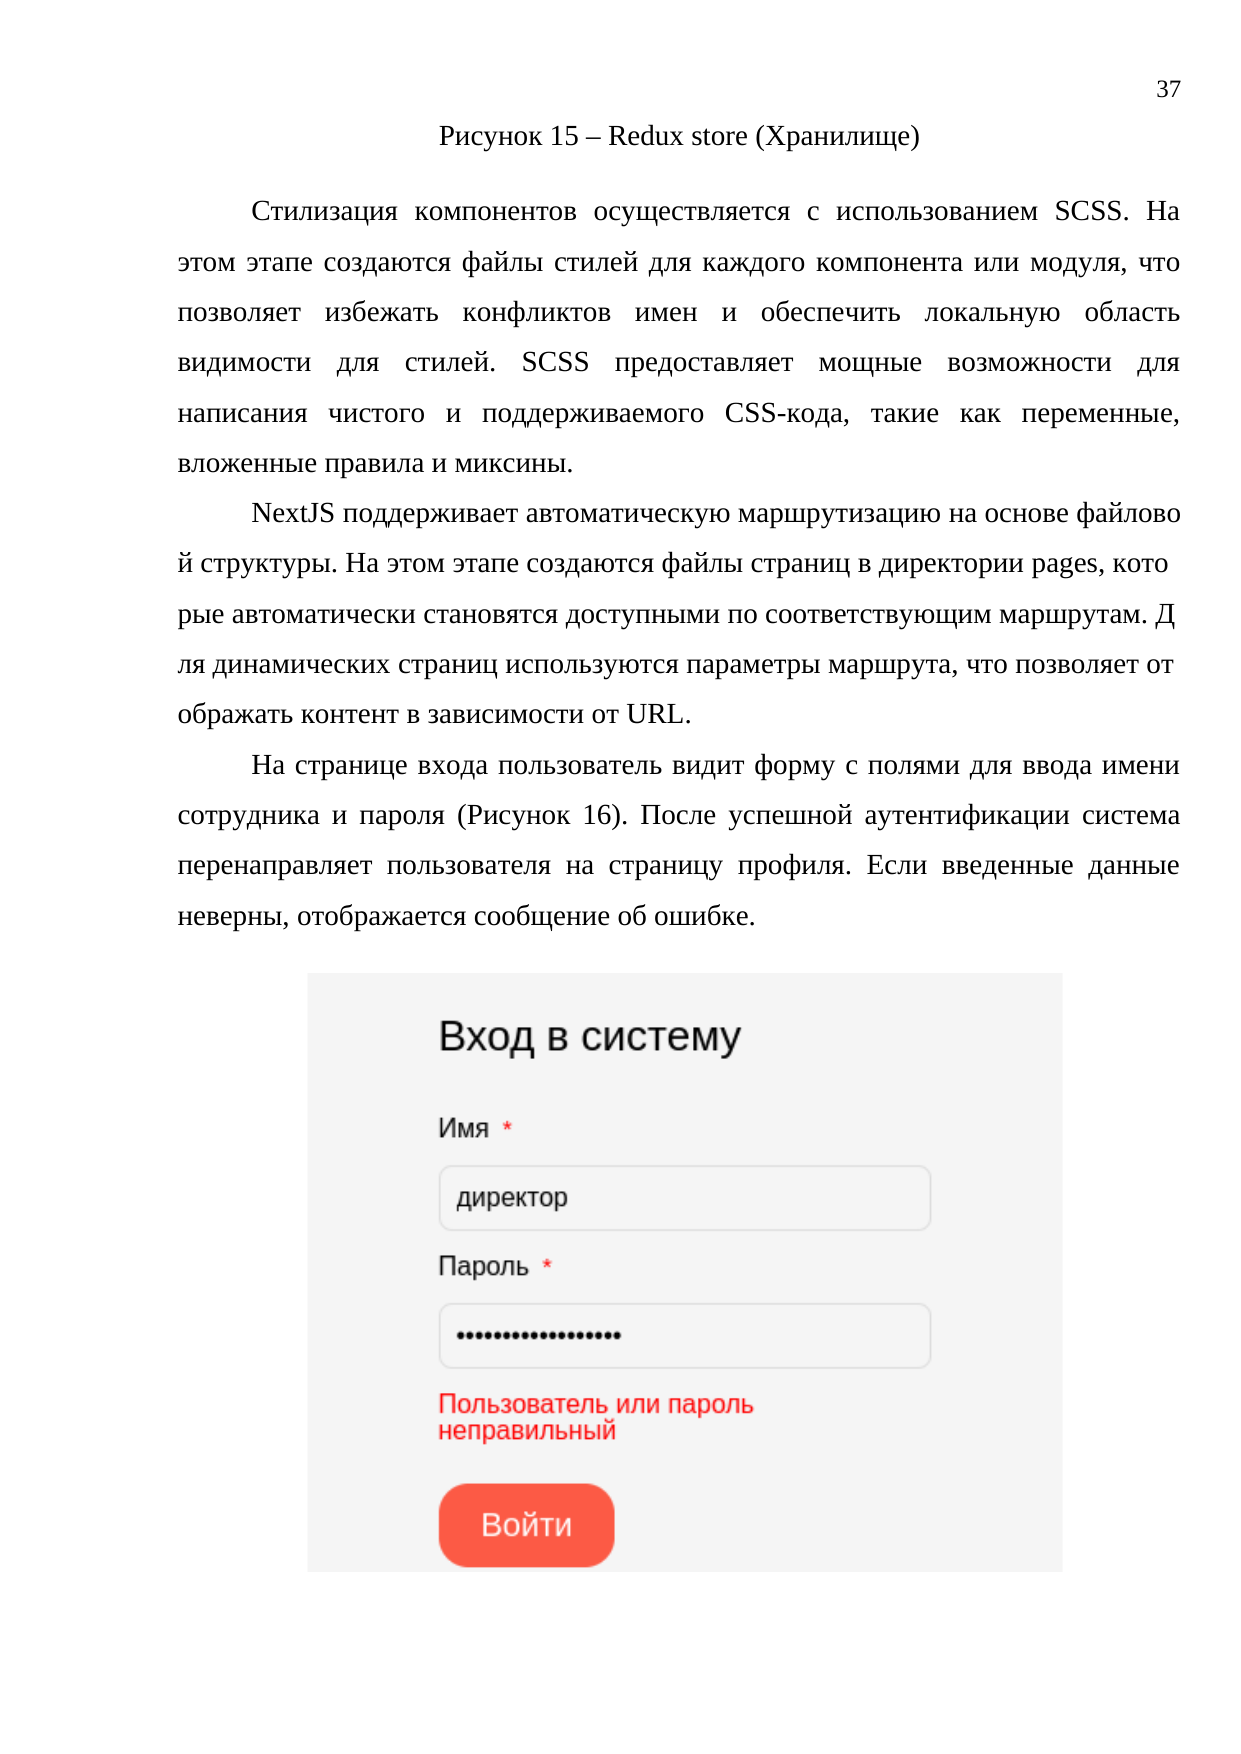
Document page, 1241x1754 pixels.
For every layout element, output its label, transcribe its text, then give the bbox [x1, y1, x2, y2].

text Рисунок 15 – Redux store (Хранилище) [177, 118, 1181, 152]
picture [240, 973, 1118, 1572]
text Стилизация компонентов осуществляется с использованием SCSS. На этом этапе создаются файлы стилей для каждого компонента или модуля, что позволяет избежать конфликтов имен и обеспечить локальную область видимости для стилей. SCSS предоставляет мощные возможности для написания чистого и поддерживаемого CSS-кода, такие как переменные, вложенные правила и миксины. [177, 193, 1181, 478]
text На странице входа пользователь видит форму с полями для ввода имени сотрудника и пароля (Рисунок 16). После успешной аутентификации система перенаправляет пользователя на страницу профиля. Если введенные данные неверны, отображается сообщение об ошибке. [177, 747, 1181, 931]
text NextJS поддерживает автоматическую маршрутизацию на основе файловой структуры. На этом этапе создаются файлы страниц в директории pages, которые автоматически становятся доступными по соответствующим маршрутам. Для динамических страниц используются параметры маршрута, что позволяет отображать контент в зависимости от URL. [177, 495, 1181, 730]
